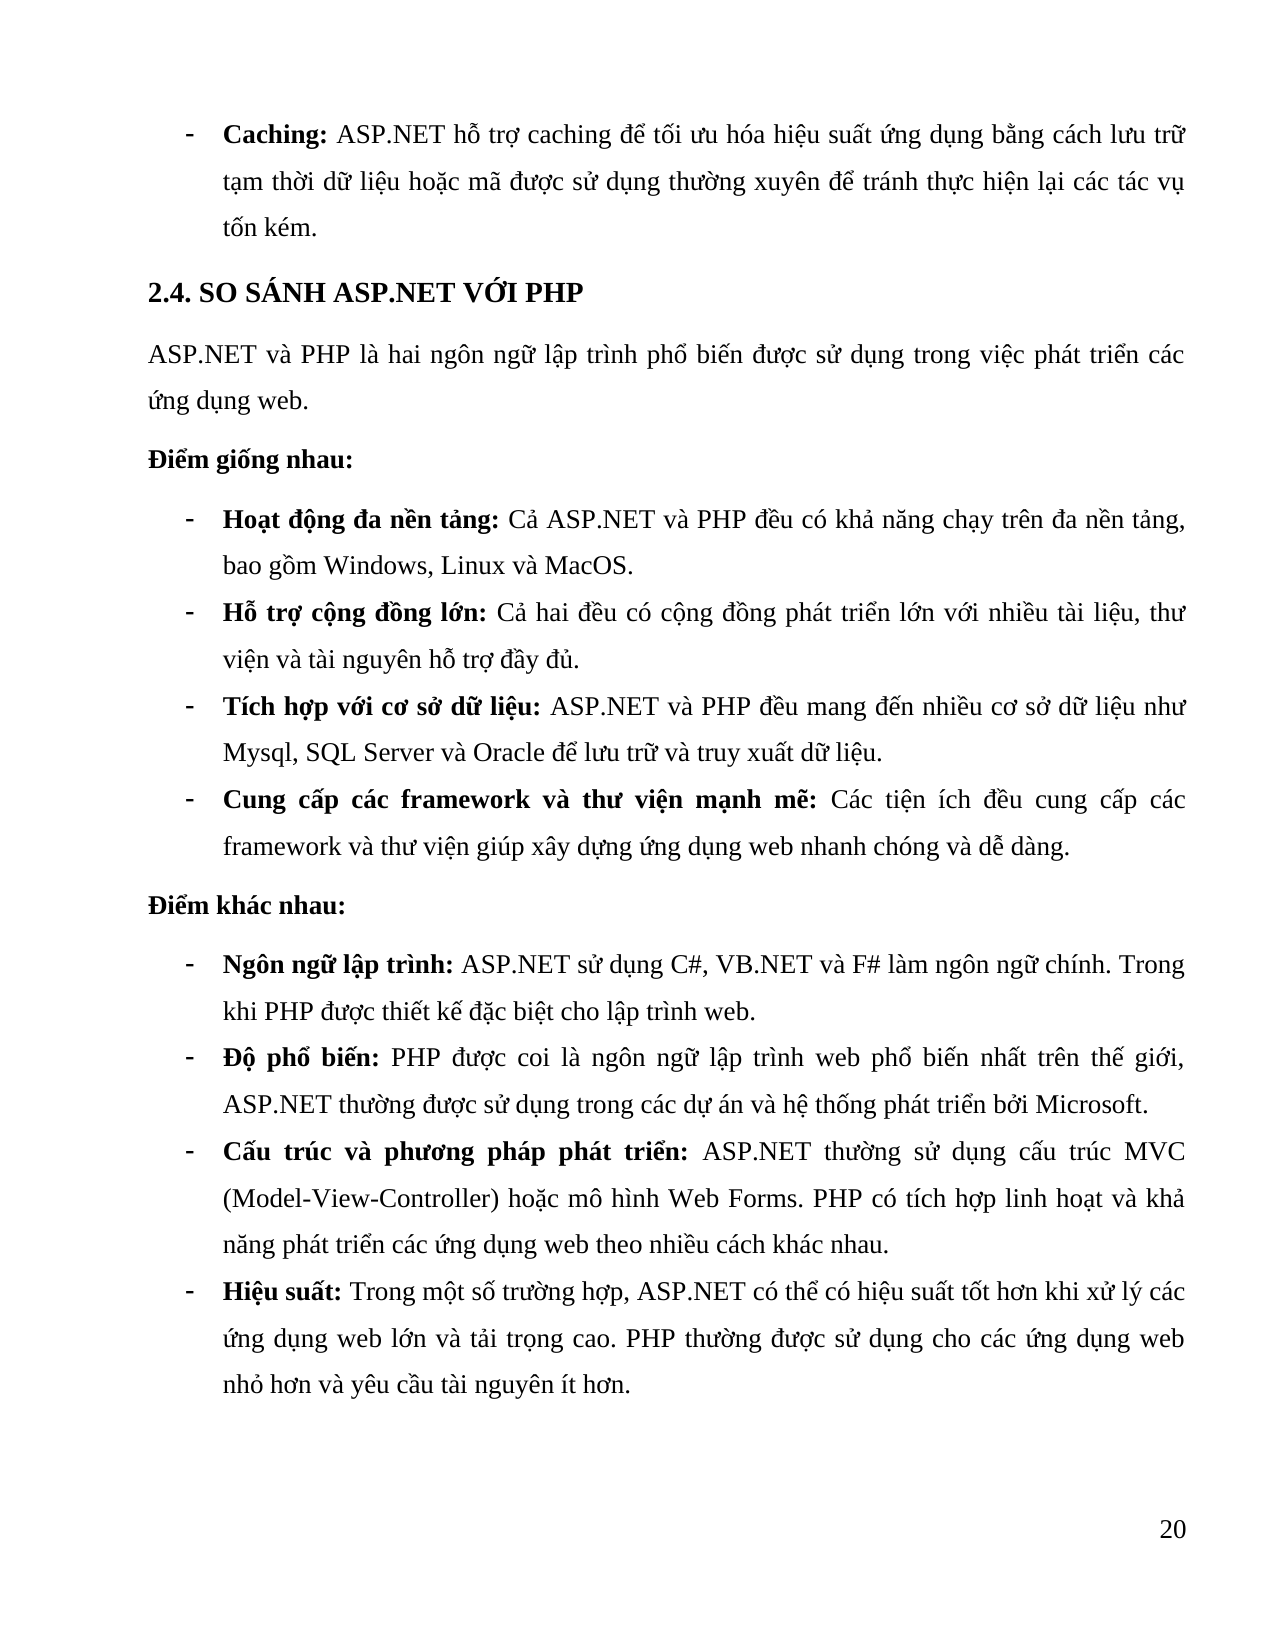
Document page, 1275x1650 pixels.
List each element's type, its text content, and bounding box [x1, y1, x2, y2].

list Hoạt động đa nền tảng: Cả ASP.NET và PHP đều có khả năng chạy trên đa nền tảng, bao gồm Windows, Linux và MacOS. [185, 503, 1186, 581]
list Cấu trúc và phương pháp phát triển: ASP.NET thường sử dụng cấu trúc MVC (Model-View-Controller) hoặc mô hình Web Forms. PHP có tích hợp linh hoạt và khả năng phát triển các ứng dụng web theo nhiều cách khác nhau. [185, 1135, 1186, 1259]
text ASP.NET và PHP là hai ngôn ngữ lập trình phổ biến được sử dụng trong việc phát triển các ứng dụng web. [148, 338, 1186, 416]
list Hỗ trợ cộng đồng lớn: Cả hai đều có cộng đồng phát triển lớn với nhiều tài liệu, thư viện và tài nguyên hỗ trợ đầy đủ. [185, 596, 1186, 674]
list Cung cấp các framework và thư viện mạnh mẽ: Các tiện ích đều cung cấp các framework và thư viện giúp xây dựng ứng dụng web nhanh chóng và dễ dàng. [185, 783, 1186, 861]
list Ngôn ngữ lập trình: ASP.NET sử dụng C#, VB.NET và F# làm ngôn ngữ chính. Trong khi PHP được thiết kế đặc biệt cho lập trình web. [185, 948, 1186, 1026]
list Caching: ASP.NET hỗ trợ caching để tối ưu hóa hiệu suất ứng dụng bằng cách lưu trữ tạm thời dữ liệu hoặc mã được sử dụng thường xuyên để tránh thực hiện lại các tác vụ tốn kém. [185, 118, 1186, 243]
subtitle 2.4. So sánh ASP.NET với PHP [148, 275, 1186, 308]
text Điểm khác nhau: [148, 889, 1186, 920]
list Tích hợp với cơ sở dữ liệu: ASP.NET và PHP đều mang đến nhiều cơ sở dữ liệu như Mysql, SQL Server và Oracle để lưu trữ và truy xuất dữ liệu. [185, 689, 1186, 767]
list Độ phổ biến: PHP được coi là ngôn ngữ lập trình web phổ biến nhất trên thế giới, ASP.NET thường được sử dụng trong các dự án và hệ thống phát triển bởi Microsoft. [185, 1042, 1186, 1119]
text Điểm giống nhau: [148, 443, 1186, 475]
list Hiệu suất: Trong một số trường hợp, ASP.NET có thể có hiệu suất tốt hơn khi xử lý các ứng dụng web lớn và tải trọng cao. PHP thường được sử dụng cho các ứng dụng web nhỏ hơn và yêu cầu tài nguyên ít hơn. [185, 1275, 1186, 1400]
